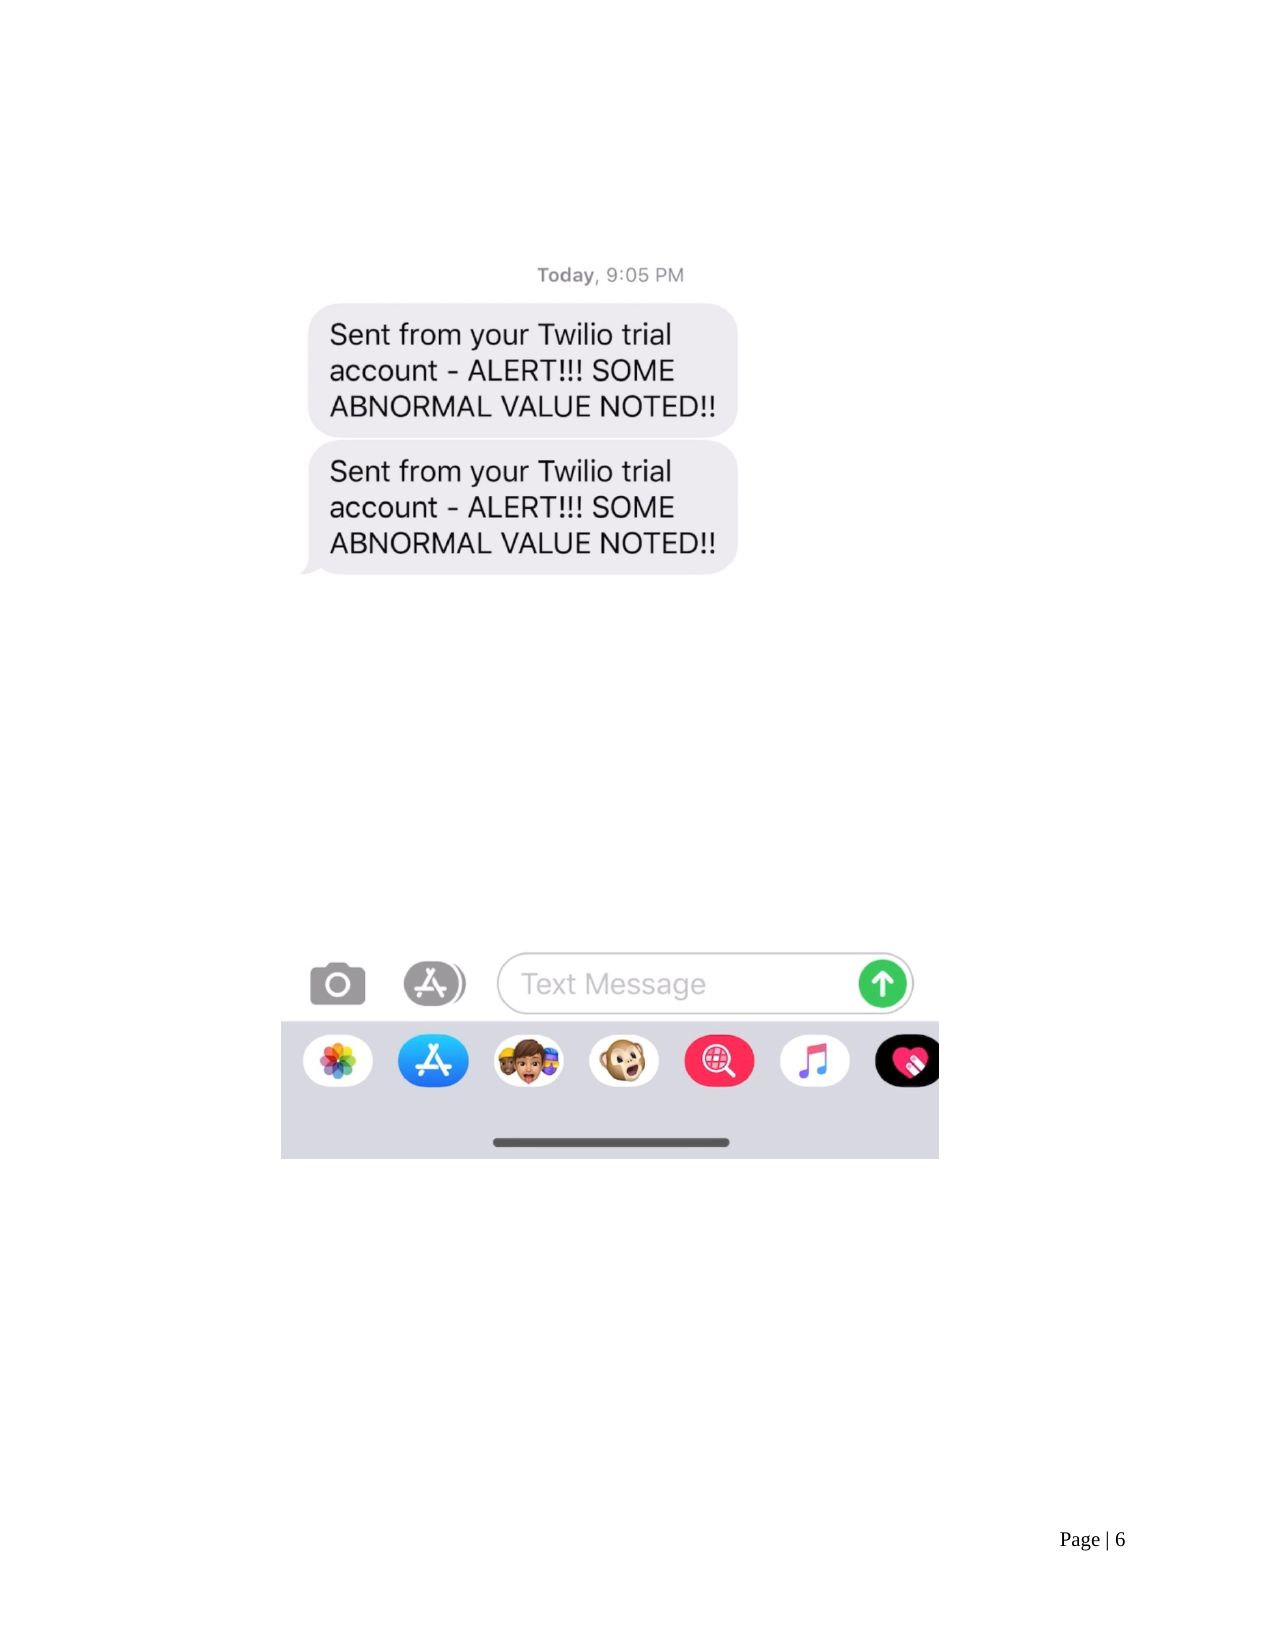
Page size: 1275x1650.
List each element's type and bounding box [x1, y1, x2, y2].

picture [279, 243, 938, 1156]
